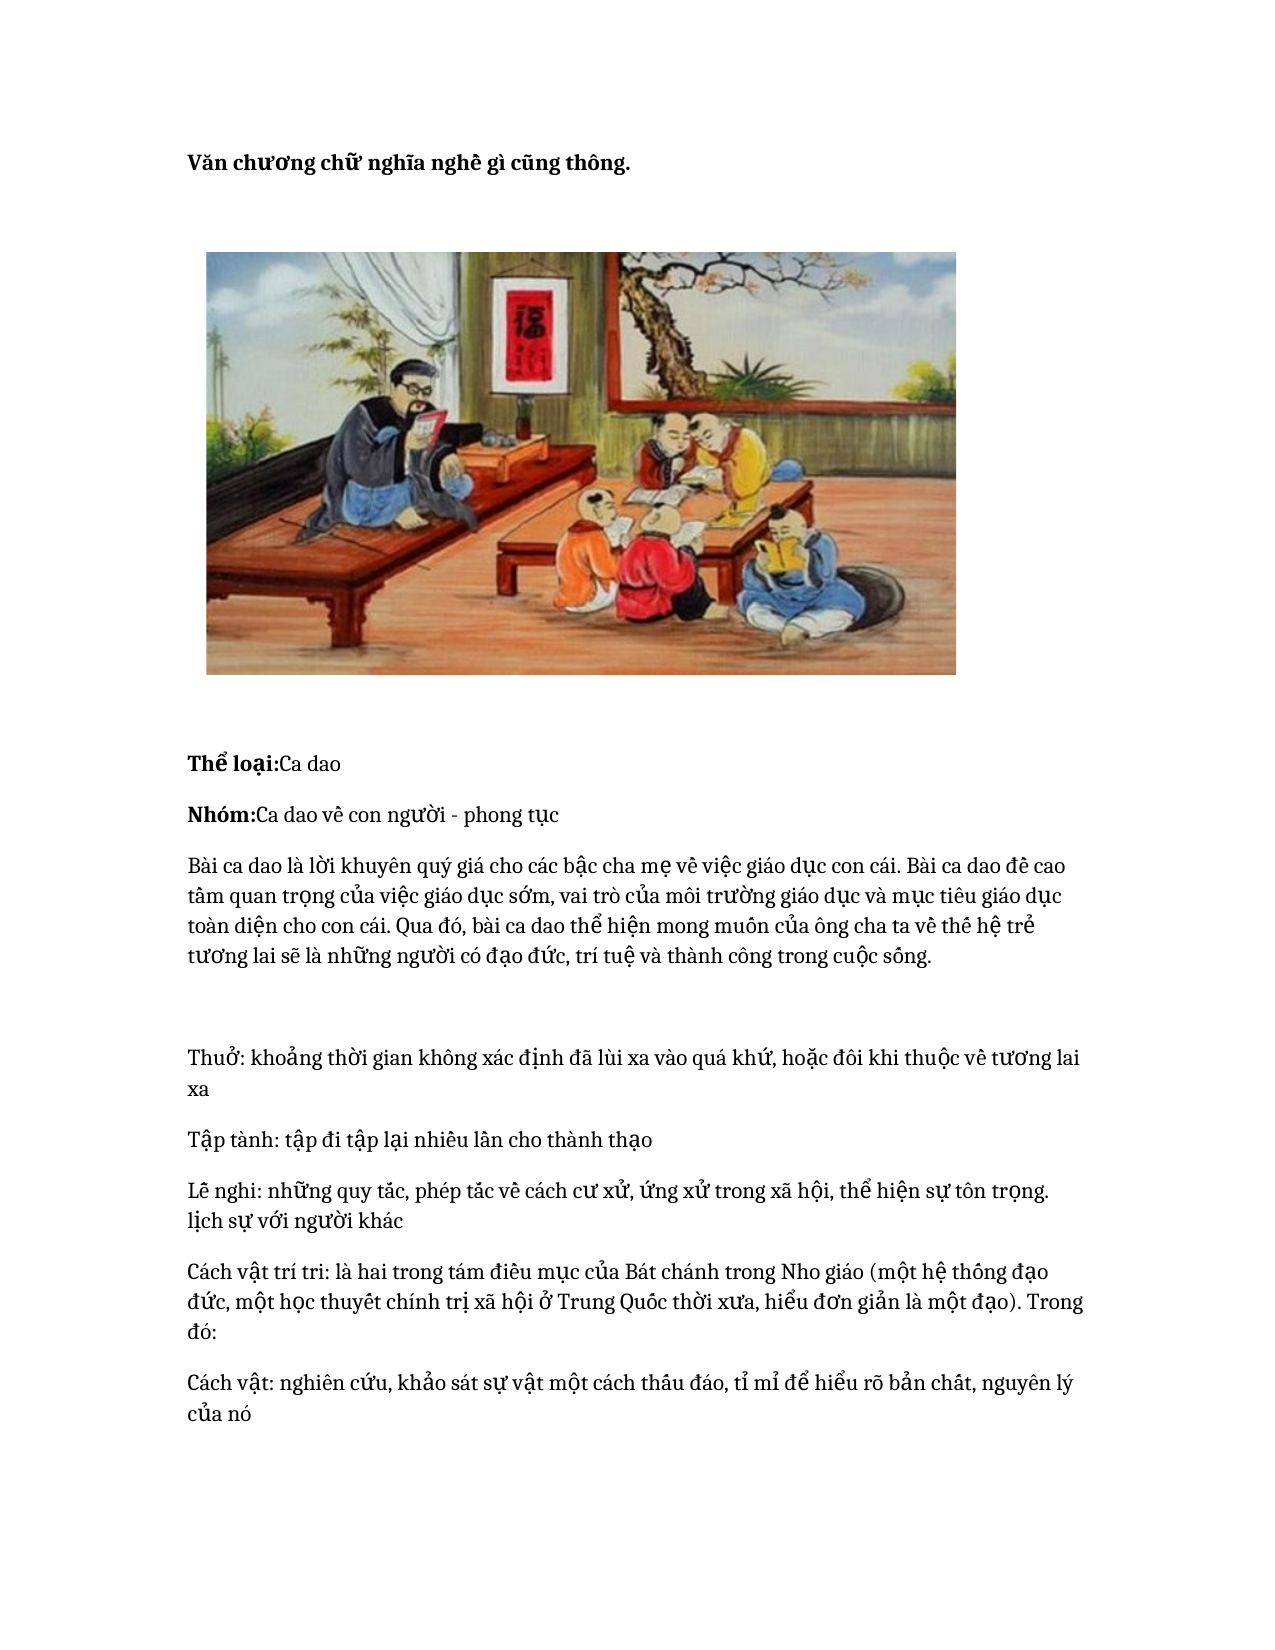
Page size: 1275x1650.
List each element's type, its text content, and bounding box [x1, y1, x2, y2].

picture [206, 252, 957, 675]
text Nhóm:Ca dao về con người - phong tục [187, 801, 1087, 828]
text Thể loại:Ca dao [187, 750, 1087, 777]
text Bài ca dao là lời khuyên quý giá cho các bậc cha mẹ về việc giáo dục con cái. Bài ca dao đề cao tầm quan trọng của việc giáo dục sớm, vai trò của môi trường giáo dục và mục tiêu giáo dục toàn diện cho con cái. Qua đó, bài ca dao thể hiện mong muốn của ông cha ta về thế hệ trẻ tương lai sẽ là những người có đạo đức, trí tuệ và thành công trong cuộc sống. [187, 852, 1087, 969]
text Văn chương chữ nghĩa nghề gì cũng thông. [187, 150, 1087, 176]
text Cách vật trí tri: là hai trong tám điều mục của Bát chánh trong Nho giáo (một hệ thống đạo đức, một học thuyết chính trị xã hội ở Trung Quốc thời xưa, hiểu đơn giản là một đạo). Trong đó: [187, 1259, 1087, 1345]
text Lễ nghi: những quy tắc, phép tắc về cách cư xử, ứng xử trong xã hội, thể hiện sự tôn trọng. lịch sự với người khác [187, 1177, 1087, 1234]
text Cách vật: nghiên cứu, khảo sát sự vật một cách thấu đáo, tỉ mỉ để hiểu rõ bản chất, nguyên lý của nó [187, 1370, 1087, 1427]
text Tập tành: tập đi tập lại nhiều lần cho thành thạo [187, 1126, 1087, 1153]
text Thuở: khoảng thời gian không xác định đã lùi xa vào quá khứ, hoặc đôi khi thuộc về tương lai xa [187, 1045, 1087, 1102]
